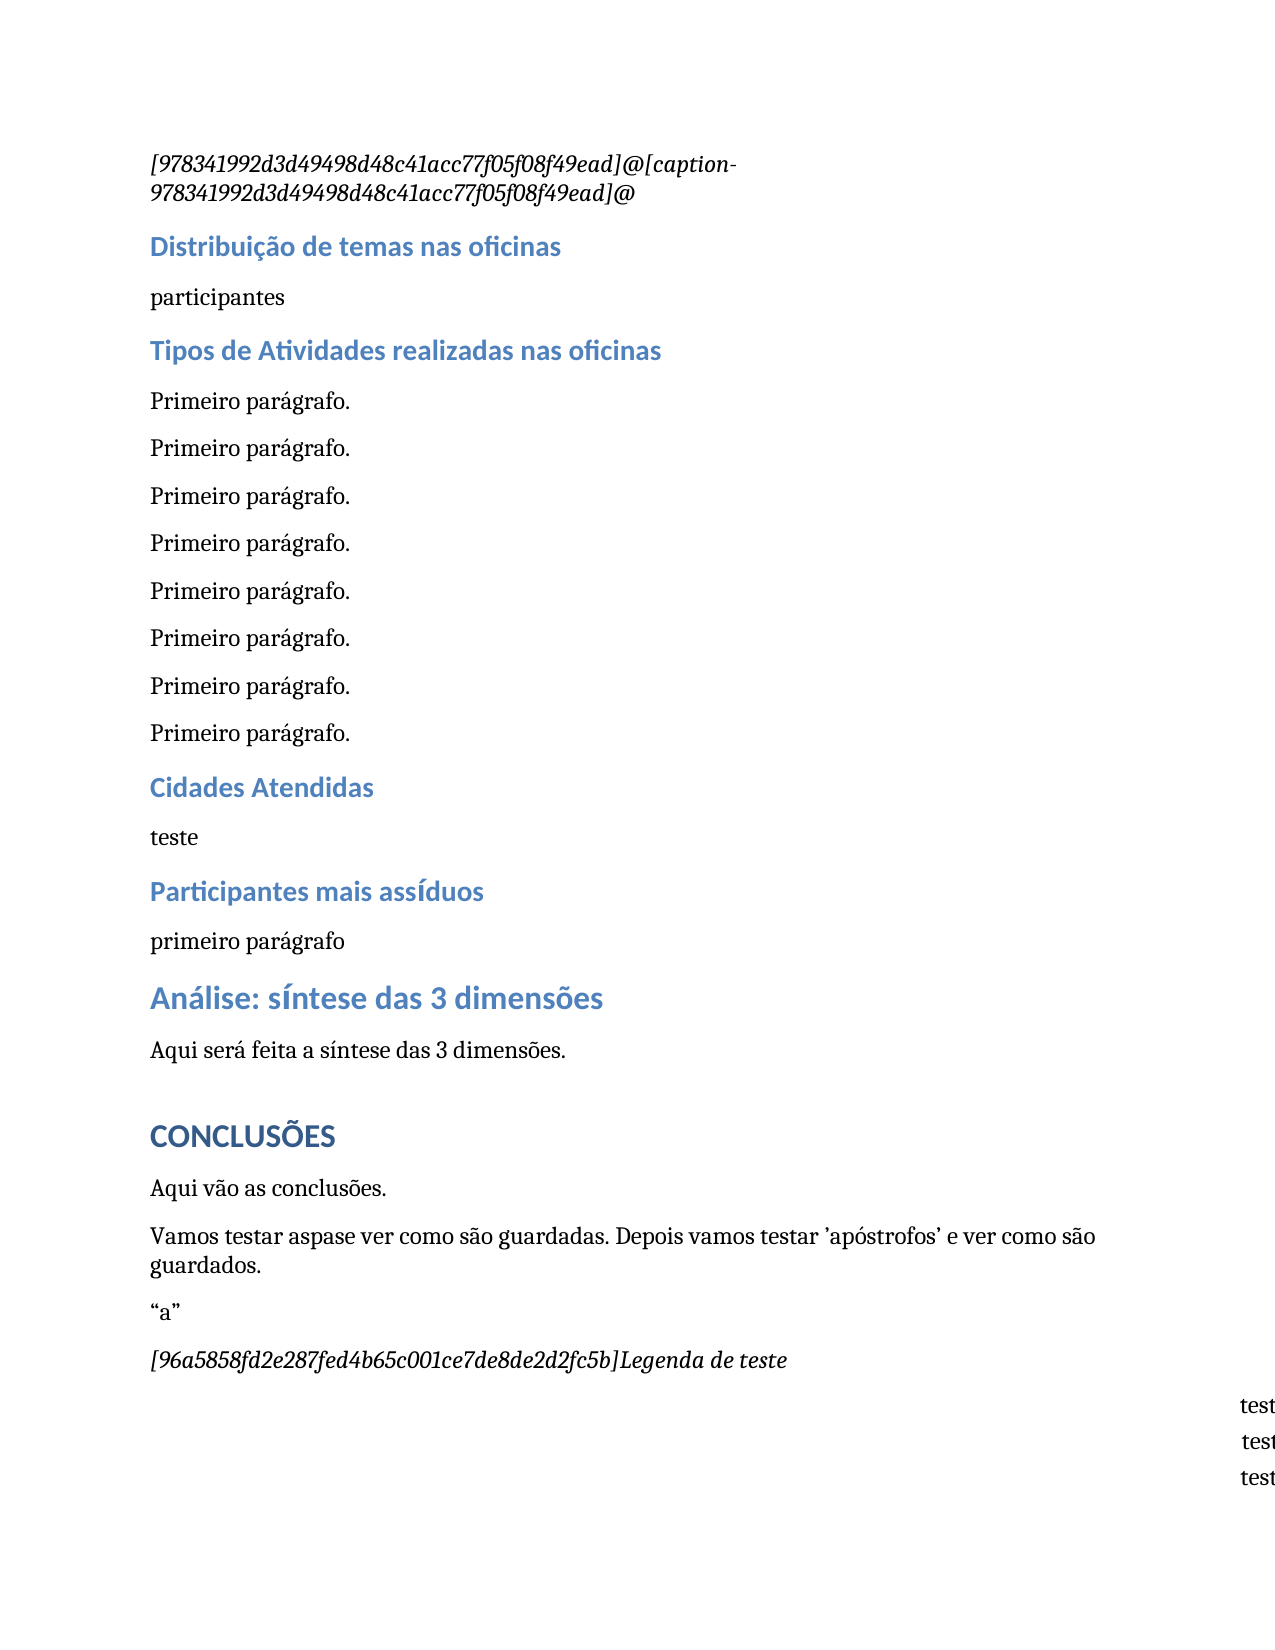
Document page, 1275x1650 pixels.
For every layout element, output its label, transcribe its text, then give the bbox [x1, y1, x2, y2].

subtitle Tipos de Atividades realizadas nas oficinas [150, 332, 1125, 368]
text Primeiro parágrafo. [150, 719, 1125, 748]
text “a” [150, 1298, 1125, 1327]
subtitle Cidades Atendidas [150, 769, 1125, 804]
text Primeiro parágrafo. [150, 434, 1125, 463]
table_header teste00 [139, 1387, 1275, 1423]
text primeiro parágrafo [150, 927, 1125, 956]
text Primeiro parágrafo. [150, 482, 1125, 510]
text Primeiro parágrafo. [150, 577, 1125, 605]
text Primeiro parágrafo. [150, 529, 1125, 558]
text Primeiro parágrafo. [150, 387, 1125, 415]
subtitle Distribuição de temas nas oficinas [150, 228, 1125, 264]
text Primeiro parágrafo. [150, 624, 1125, 653]
table_cell teste20 [139, 1459, 1275, 1496]
text teste [150, 823, 1125, 852]
text Aqui vão as conclusões. [150, 1174, 1125, 1203]
subtitle Participantes mais assı́duos [150, 873, 1125, 908]
subtitle Análise: sı́ntese das 3 dimensões [150, 977, 1125, 1017]
text participantes [150, 283, 1125, 311]
text Vamos testar aspase ver como são guardadas. Depois vamos testar ’apóstrofos’ e ver como são guardados. [150, 1222, 1125, 1279]
text Aqui será feita a sı́ntese das 3 dimensões. [150, 1036, 1125, 1065]
text Primeiro parágrafo. [150, 672, 1125, 700]
subtitle CONCLUSÕES [150, 1115, 1125, 1156]
text [978341992d3d49498d48c41acc77f05f08f49ead]@[caption-978341992d3d49498d48c41acc77f05f08f49ead]@ [150, 150, 1125, 207]
table_cell teste10 [139, 1423, 1275, 1459]
text [96a5858fd2e287fed4b65c001ce7de8de2d2fc5b]Legenda de teste [150, 1346, 1125, 1374]
